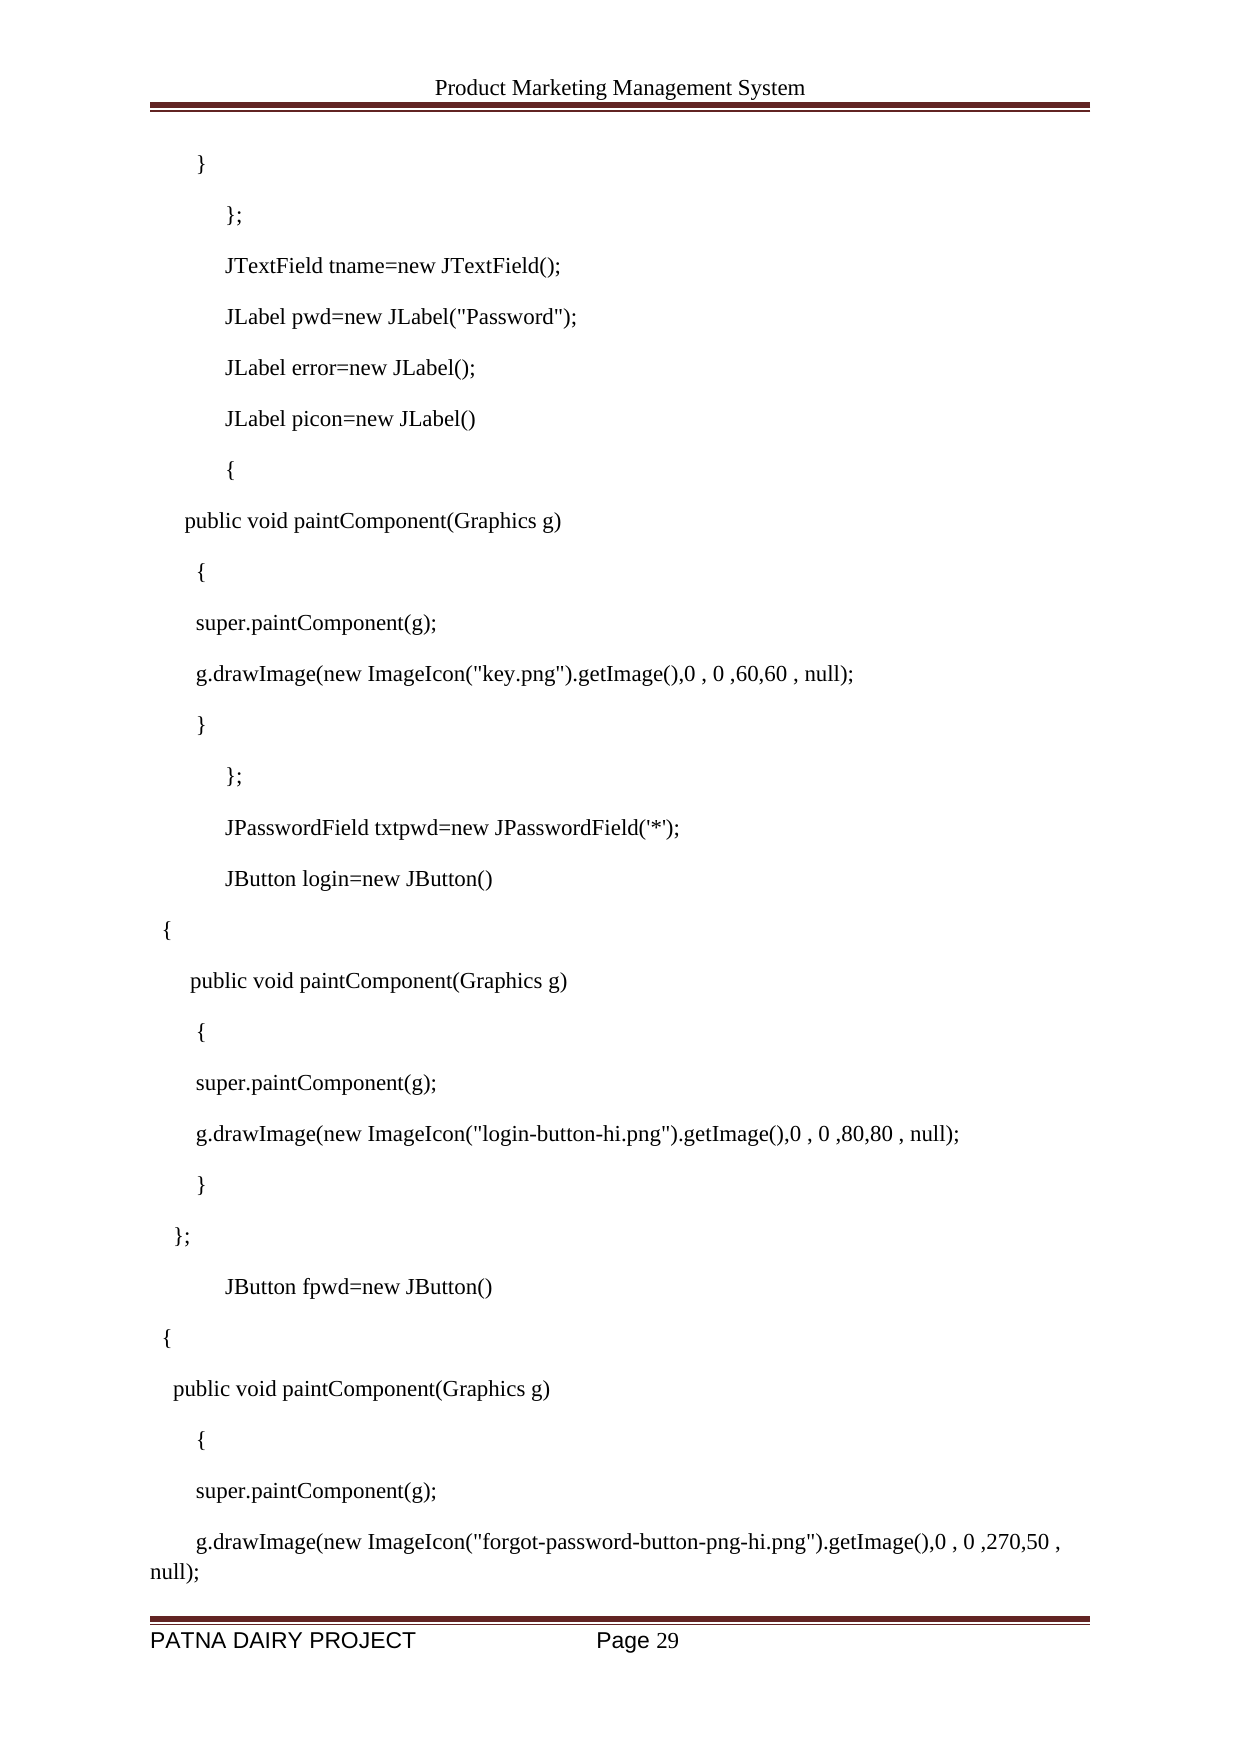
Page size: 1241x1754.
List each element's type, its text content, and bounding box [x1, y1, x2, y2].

text { [150, 1426, 1090, 1452]
text { [150, 558, 1090, 585]
text { [150, 456, 1090, 483]
text JLabel error=new JLabel(); [150, 354, 1090, 381]
text g.drawImage(new ImageIcon("login-button-hi.png").getImage(),0 , 0 ,80,80 , null); [150, 1120, 1090, 1146]
text JTextField tname=new JTextField(); [150, 252, 1090, 278]
text public void paintComponent(Graphics g) [150, 507, 1090, 534]
text JButton fpwd=new JButton() [150, 1273, 1090, 1299]
text JLabel pwd=new JLabel("Password"); [150, 303, 1090, 329]
text super.paintComponent(g); [150, 1477, 1090, 1503]
text } [150, 1171, 1090, 1197]
text JLabel picon=new JLabel() [150, 405, 1090, 432]
text { [150, 916, 1090, 942]
text { [150, 1324, 1090, 1350]
text super.paintComponent(g); [150, 1069, 1090, 1095]
text JButton login=new JButton() [150, 864, 1090, 891]
text public void paintComponent(Graphics g) [150, 1375, 1090, 1401]
text super.paintComponent(g); [150, 609, 1090, 636]
text } [150, 150, 1090, 176]
text g.drawImage(new ImageIcon("key.png").getImage(),0 , 0 ,60,60 , null); [150, 660, 1090, 687]
text public void paintComponent(Graphics g) [150, 967, 1090, 993]
text { [150, 1018, 1090, 1044]
text }; [150, 762, 1090, 789]
text g.drawImage(new ImageIcon("forgot-password-button-png-hi.png").getImage(),0 , 0 ,270,50 , null); [150, 1528, 1090, 1585]
text }; [150, 201, 1090, 227]
text }; [150, 1222, 1090, 1248]
text } [150, 711, 1090, 738]
text JPasswordField txtpwd=new JPasswordField('*'); [150, 813, 1090, 840]
